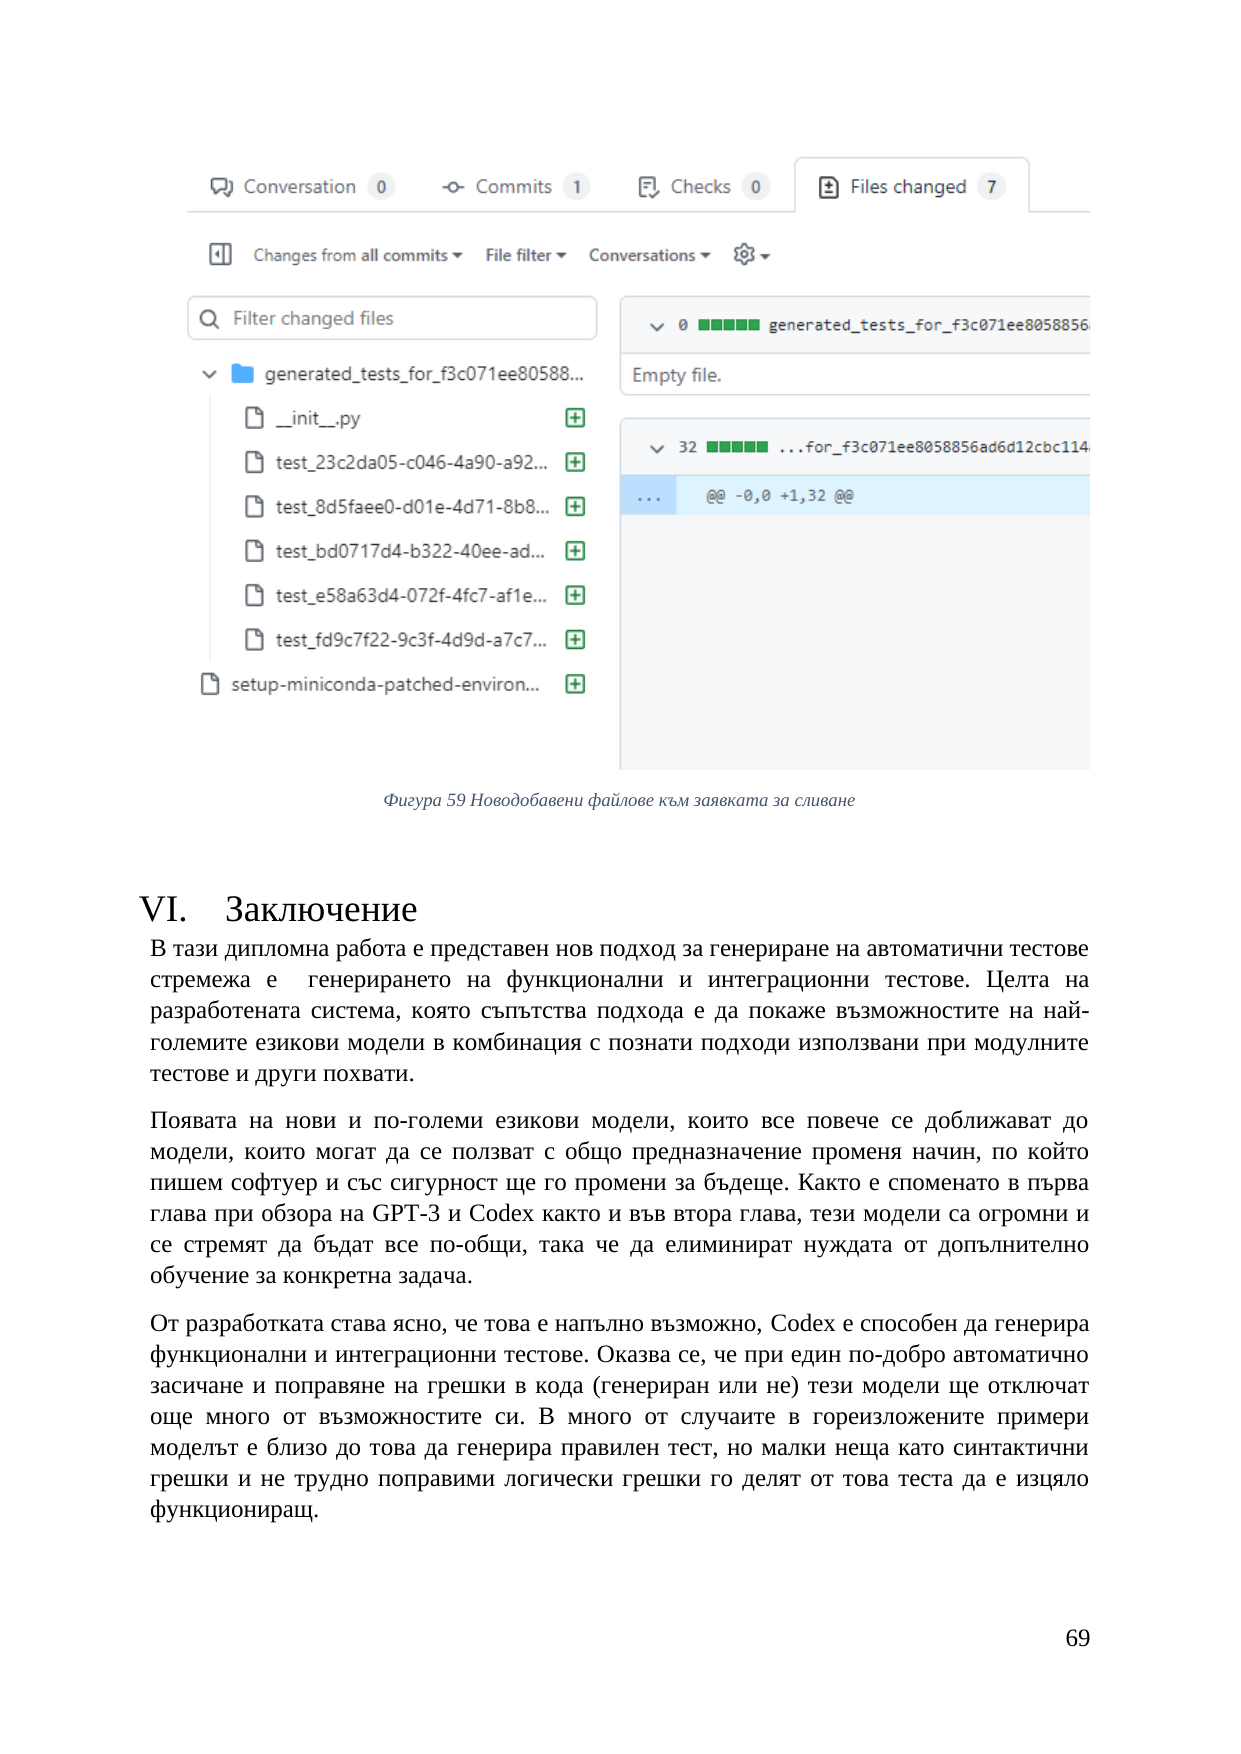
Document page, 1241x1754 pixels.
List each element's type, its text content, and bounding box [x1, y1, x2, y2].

subtitle Заключение [187, 887, 1090, 930]
text От разработката става ясно, че това е напълно възможно, Codex е способен да генерира функционални и интеграционни тестове. Оказва се, че при един по-добро автоматично засичане и поправяне на грешки в кода (генериран или не) тези модели ще отключат още много от възможностите си. В много от случаите в гореизложените примери моделът е близо до това да генерира правилен тест, но малки неща като синтактични грешки и не трудно поправими логически грешки го делят от това теста да е изцяло функциониращ. [150, 1308, 1090, 1523]
text В тази дипломна работа е представен нов подход за генериране на автоматични тестове стремежа е генерирането на функционални и интеграционни тестове. Целта на разработената система, която съпътства подхода е да покаже възможностите на най-големите езикови модели в комбинация с познати подходи използвани при модулните тестове и други похвати. [150, 933, 1090, 1086]
text Появата на нови и по-големи езикови модели, които все повече се доближават до модели, които могат да се ползват с общо предназначение променя начин, по който пишем софтуер и със сигурност ще го промени за бъдеще. Както е споменато в първа глава при обзора на GPT-3 и Codex както и във втора глава, тези модели са огромни и се стремят да бъдат все по-общи, така че да елиминират нуждата от допълнително обучение за конкретна задача. [150, 1105, 1090, 1289]
picture [150, 150, 1091, 770]
text Фигура 59 Новодобавени файлове към заявката за сливане [150, 788, 1090, 810]
